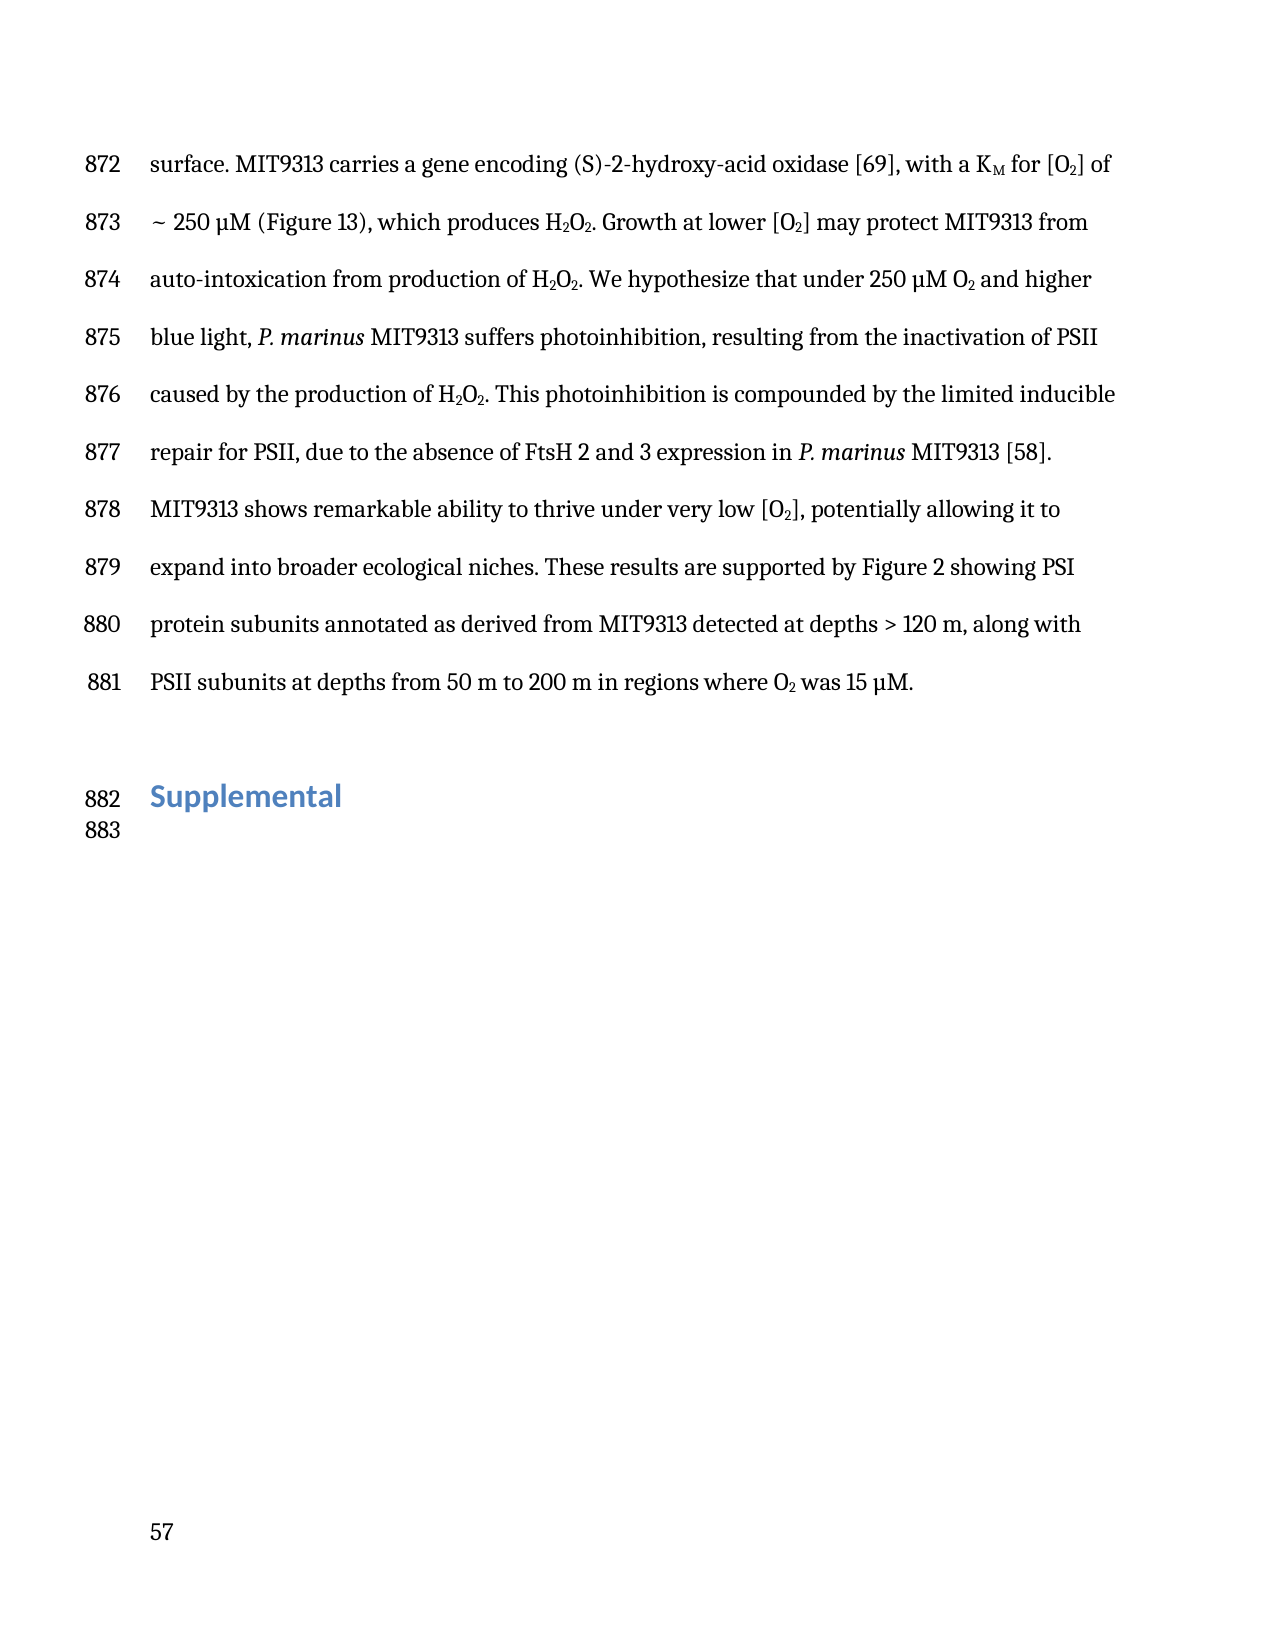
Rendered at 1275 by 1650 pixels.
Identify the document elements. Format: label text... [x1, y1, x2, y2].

subtitle Supplemental [150, 775, 1125, 816]
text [150, 150, 1125, 696]
